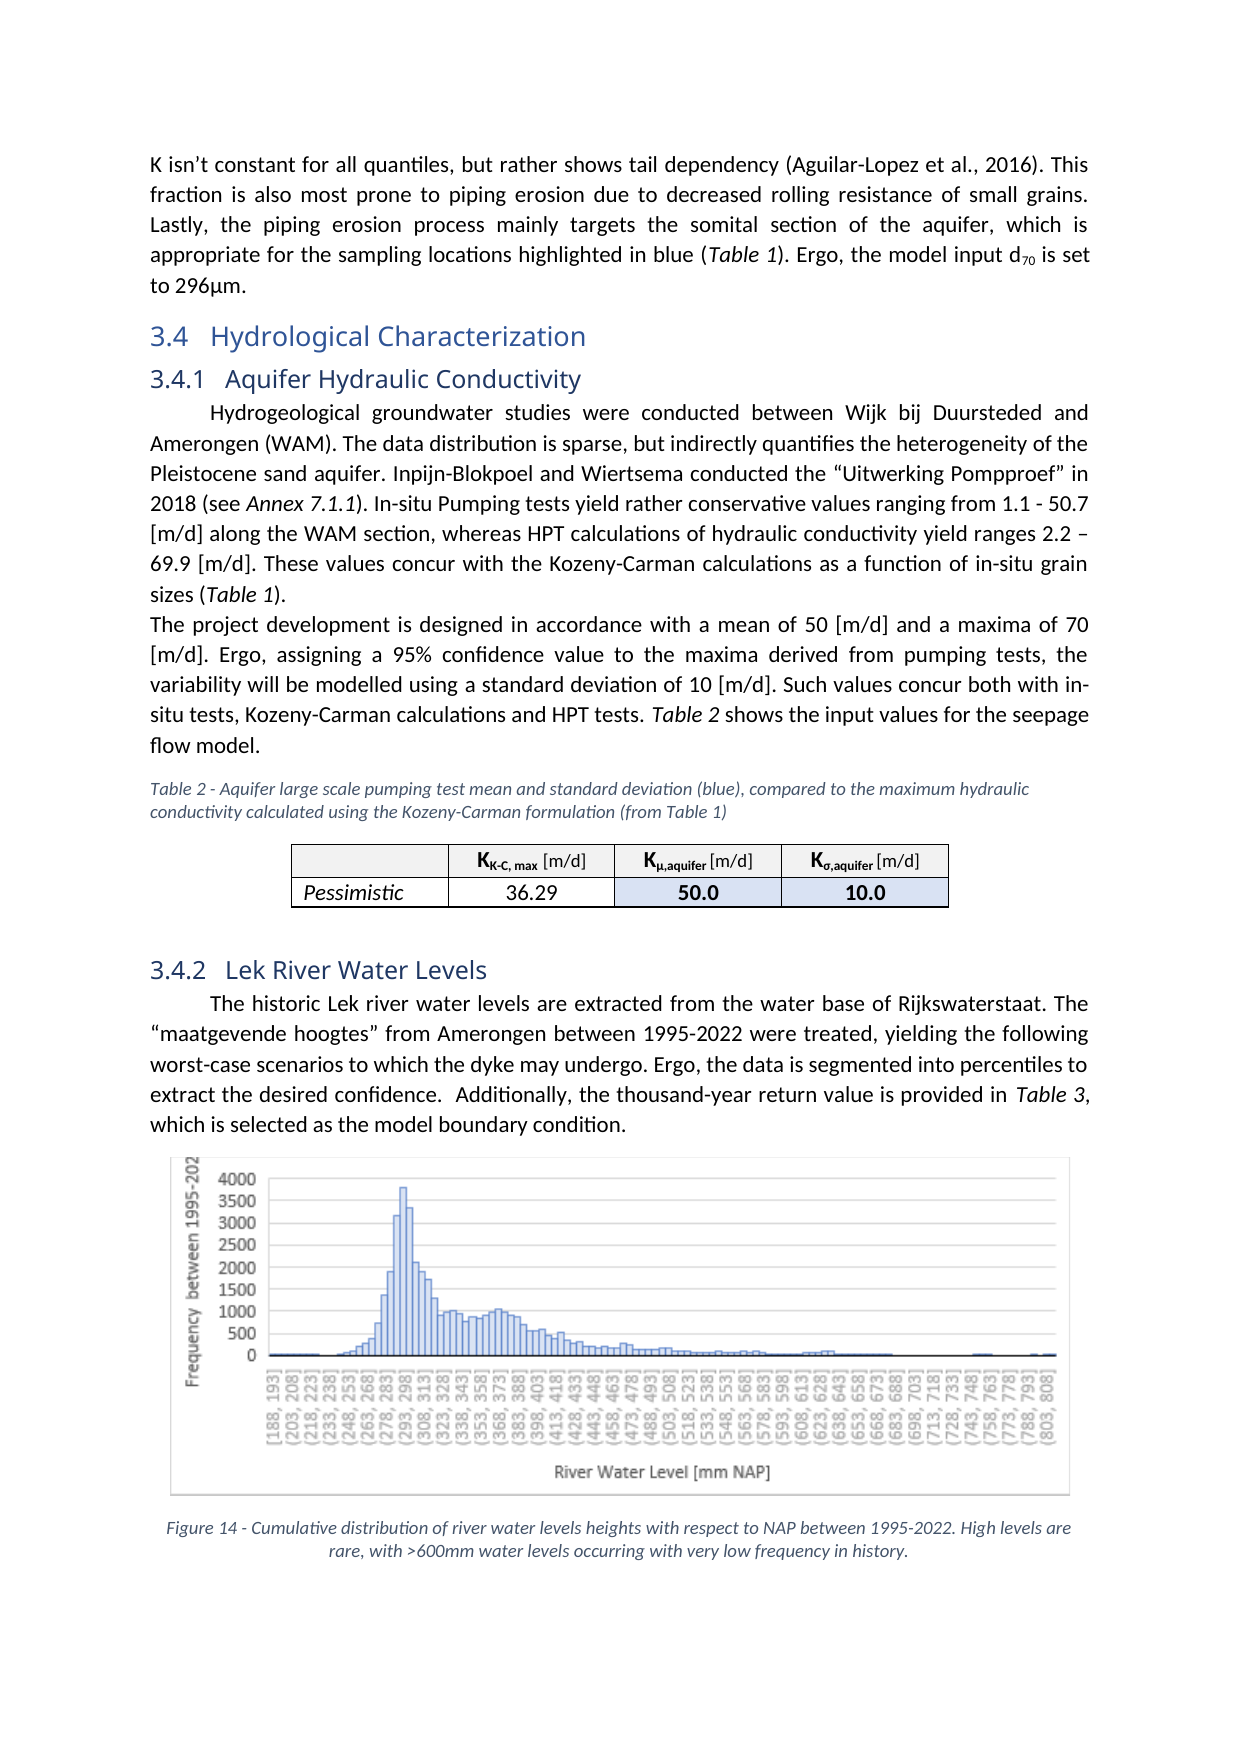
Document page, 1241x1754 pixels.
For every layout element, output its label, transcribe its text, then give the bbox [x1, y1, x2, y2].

table_header Kσ,aquifer [m/d] [782, 845, 948, 877]
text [150, 150, 1090, 299]
text Hydrogeological groundwater studies were conducted between Wijk bij Duursteded and Amerongen (WAM). The data distribution is sparse, but indirectly quantifies the heterogeneity of the Pleistocene sand aquifer. Inpijn-Blokpoel and Wiertsema conducted the “Uitwerking Pompproef” in 2018 (see Annex 10.1.1). In-situ Pumping tests yield rather conservative values ranging from 1.1 - 50.7 [m/d] along the WAM section, whereas HPT calculations of hydraulic conductivity yield ranges 2.2 – 69.9 [m/d]. These values concur with the Kozeny-Carman calculations as a function of in-situ grain sizes (Table 1). The project development is designed in accordance with a mean of 50 [m/d] and a maxima of 70 [m/d]. Ergo, assigning a 95% confidence value to the maxima derived from pumping tests, the variability will be modelled using a standard deviation of 10 [m/d]. Such values concur both with in-situ tests, Kozeny-Carman calculations and HPT tests. Table 2 shows the input values for the seepage flow model. [150, 398, 1090, 759]
table_header [292, 845, 448, 877]
subtitle Aquifer Hydraulic Conductivity [150, 362, 1090, 396]
subtitle Hydrological Characterization [150, 318, 1090, 354]
subtitle Lek River Water Levels [150, 952, 1090, 987]
text The historic Lek river water levels are extracted from the water base of Rijkswaterstaat. The “maatgevende hoogtes” from Amerongen between 1995-2022 were treated, yielding the following worst-case scenarios to which the dyke may undergo. Ergo, the data is segmented into percentiles to extract the desired confidence. Additionally, the thousand-year return value is provided in Table 3, which is selected as the model boundary condition. [150, 989, 1090, 1138]
table_header KK-C, max [m/d] [449, 845, 614, 877]
picture [170, 1157, 1071, 1497]
table_header Kµ,aquifer [m/d] [615, 845, 781, 877]
table_cell 50.0 [615, 878, 781, 906]
table_cell 36.29 [449, 878, 614, 906]
table_cell 10.0 [782, 878, 948, 906]
table_cell Pessimistic [292, 878, 448, 906]
